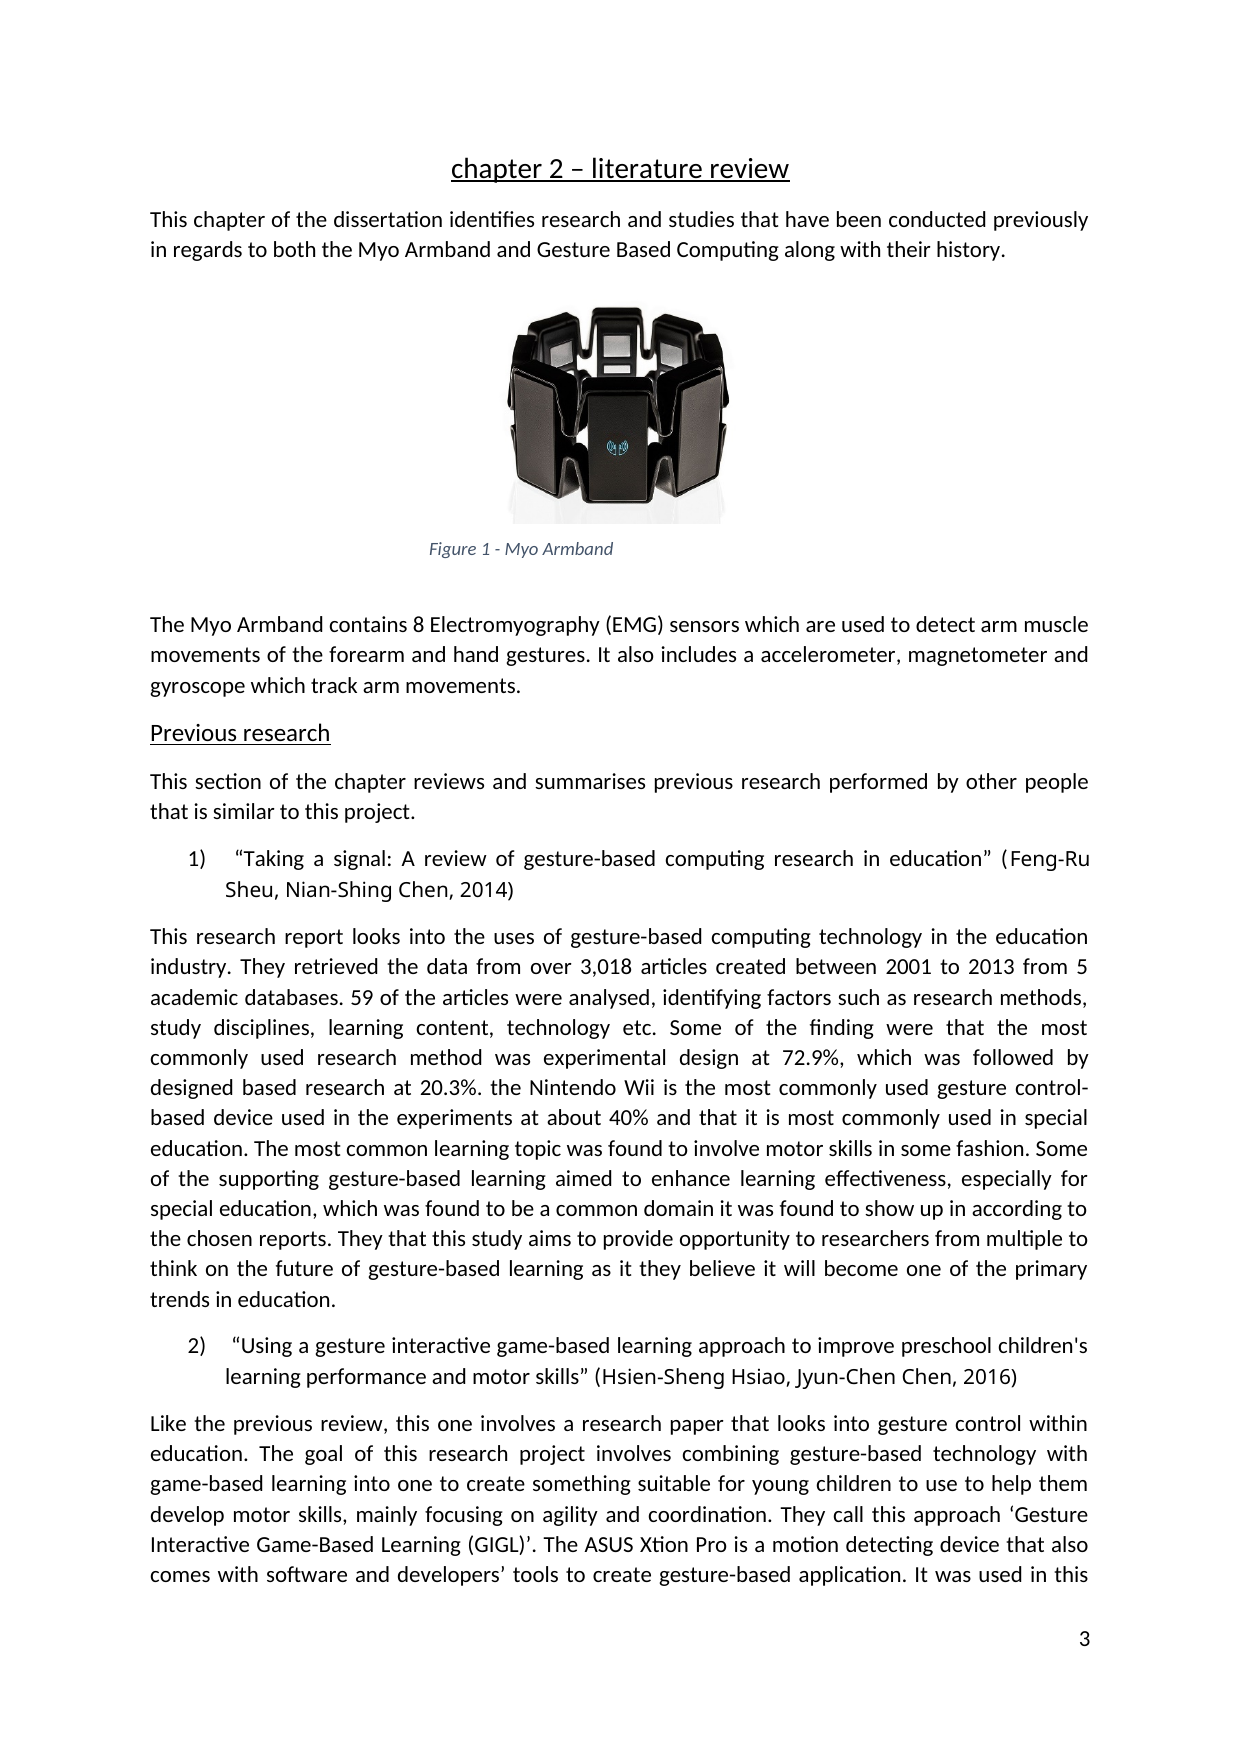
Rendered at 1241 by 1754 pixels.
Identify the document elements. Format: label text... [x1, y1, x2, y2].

list “Taking a signal: A review of gesture-based computing research in education” (Feng-Ru Sheu, Nian-Shing Chen, 2014) [187, 844, 1090, 903]
text This section of the chapter reviews and summarises previous research performed by other people that is similar to this project. [150, 767, 1090, 825]
text This research report looks into the uses of gesture-based computing technology in the education industry. They retrieved the data from over 3,018 articles created between 2001 to 2013 from 5 academic databases. 59 of the articles were analysed, identifying factors such as research methods, study disciplines, learning content, technology etc. Some of the finding were that the most commonly used research method was experimental design at 72.9%, which was followed by designed based research at 20.3%. the Nintendo Wii is the most commonly used gesture control-based device used in the experiments at about 40% and that it is most commonly used in special education. The most common learning topic was found to involve motor skills in some fashion. Some of the supporting gesture-based learning aimed to enhance learning effectiveness, especially for special education, which was found to be a common domain it was found to show up in according to the chosen reports. They that this study aims to provide opportunity to researchers from multiple to think on the future of gesture-based learning as it they believe it will become one of the primary trends in education. [150, 922, 1090, 1313]
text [150, 1409, 1090, 1588]
text chapter 2 – literature review [150, 150, 1090, 186]
text The Myo Armband contains 8 Electromyography (EMG) sensors which are used to detect arm muscle movements of the forearm and hand gestures. It also includes a accelerometer, magnetometer and gyroscope which track arm movements. [150, 610, 1090, 699]
text Previous research [150, 718, 1090, 748]
picture [428, 288, 807, 523]
list “Using a gesture interactive game-based learning approach to improve preschool children's learning performance and motor skills” (Hsien-Sheng Hsiao, Jyun-Chen Chen, 2016) [187, 1332, 1090, 1390]
text This chapter of the dissertation identifies research and studies that have been conducted previously in regards to both the Myo Armband and Gesture Based Computing along with their history. [150, 205, 1090, 263]
